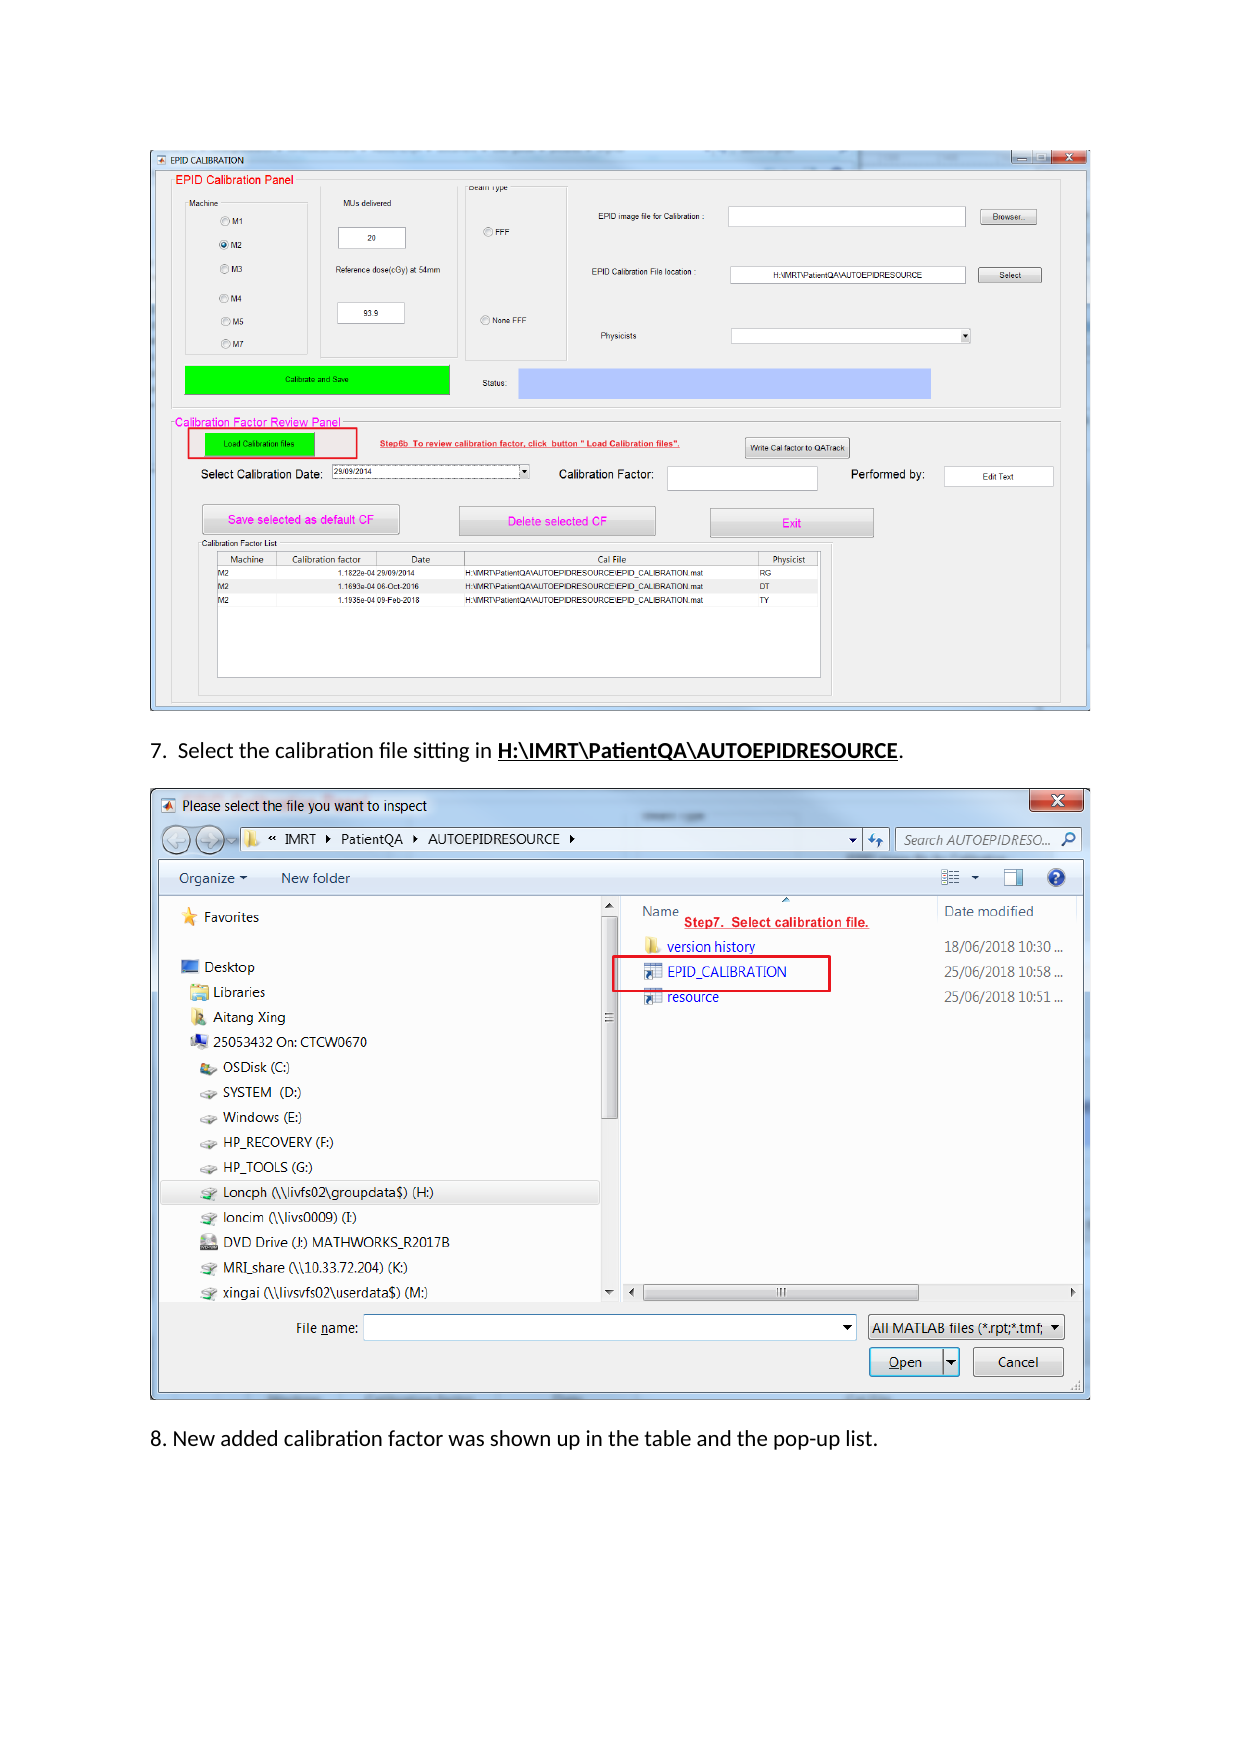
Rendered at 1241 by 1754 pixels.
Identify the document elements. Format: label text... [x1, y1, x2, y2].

picture [150, 788, 1091, 1400]
picture [150, 150, 1091, 711]
text 8. New added calibration factor was shown up in the table and the pop-up list. [150, 1424, 1090, 1452]
text 7. Select the calibration file sitting in H:\IMRT\PatientQA\AUTOEPIDRESOURCE. [150, 736, 1090, 764]
